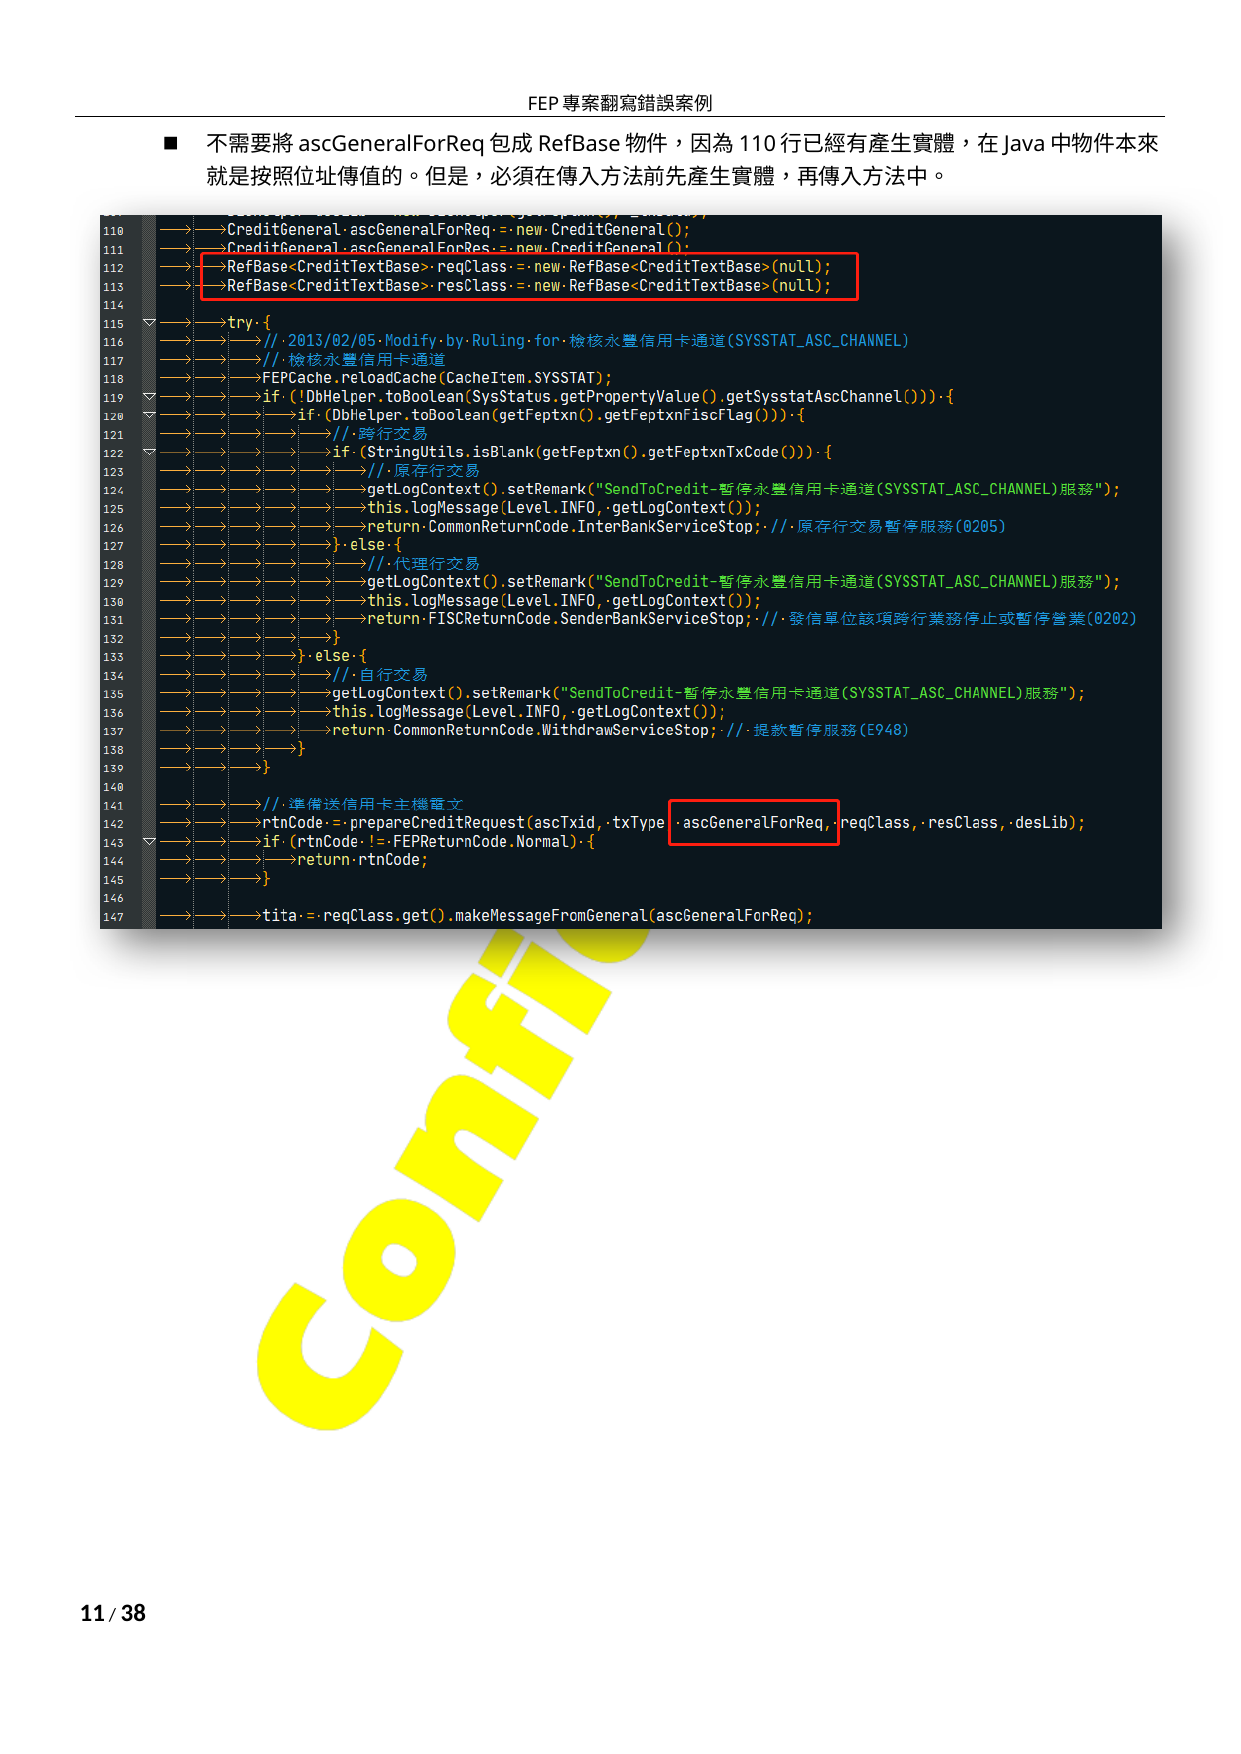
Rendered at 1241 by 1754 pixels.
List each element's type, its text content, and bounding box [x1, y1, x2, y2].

picture [187, 944, 1053, 1432]
picture [100, 215, 1162, 929]
list 不需要將ascGeneralForReq包成RefBase物件，因為110行已經有產生實體，在Java中物件本來就是按照位址傳值的。但是，必須在傳入方法前先產生實體，再傳入方法中。 [162, 126, 1165, 191]
